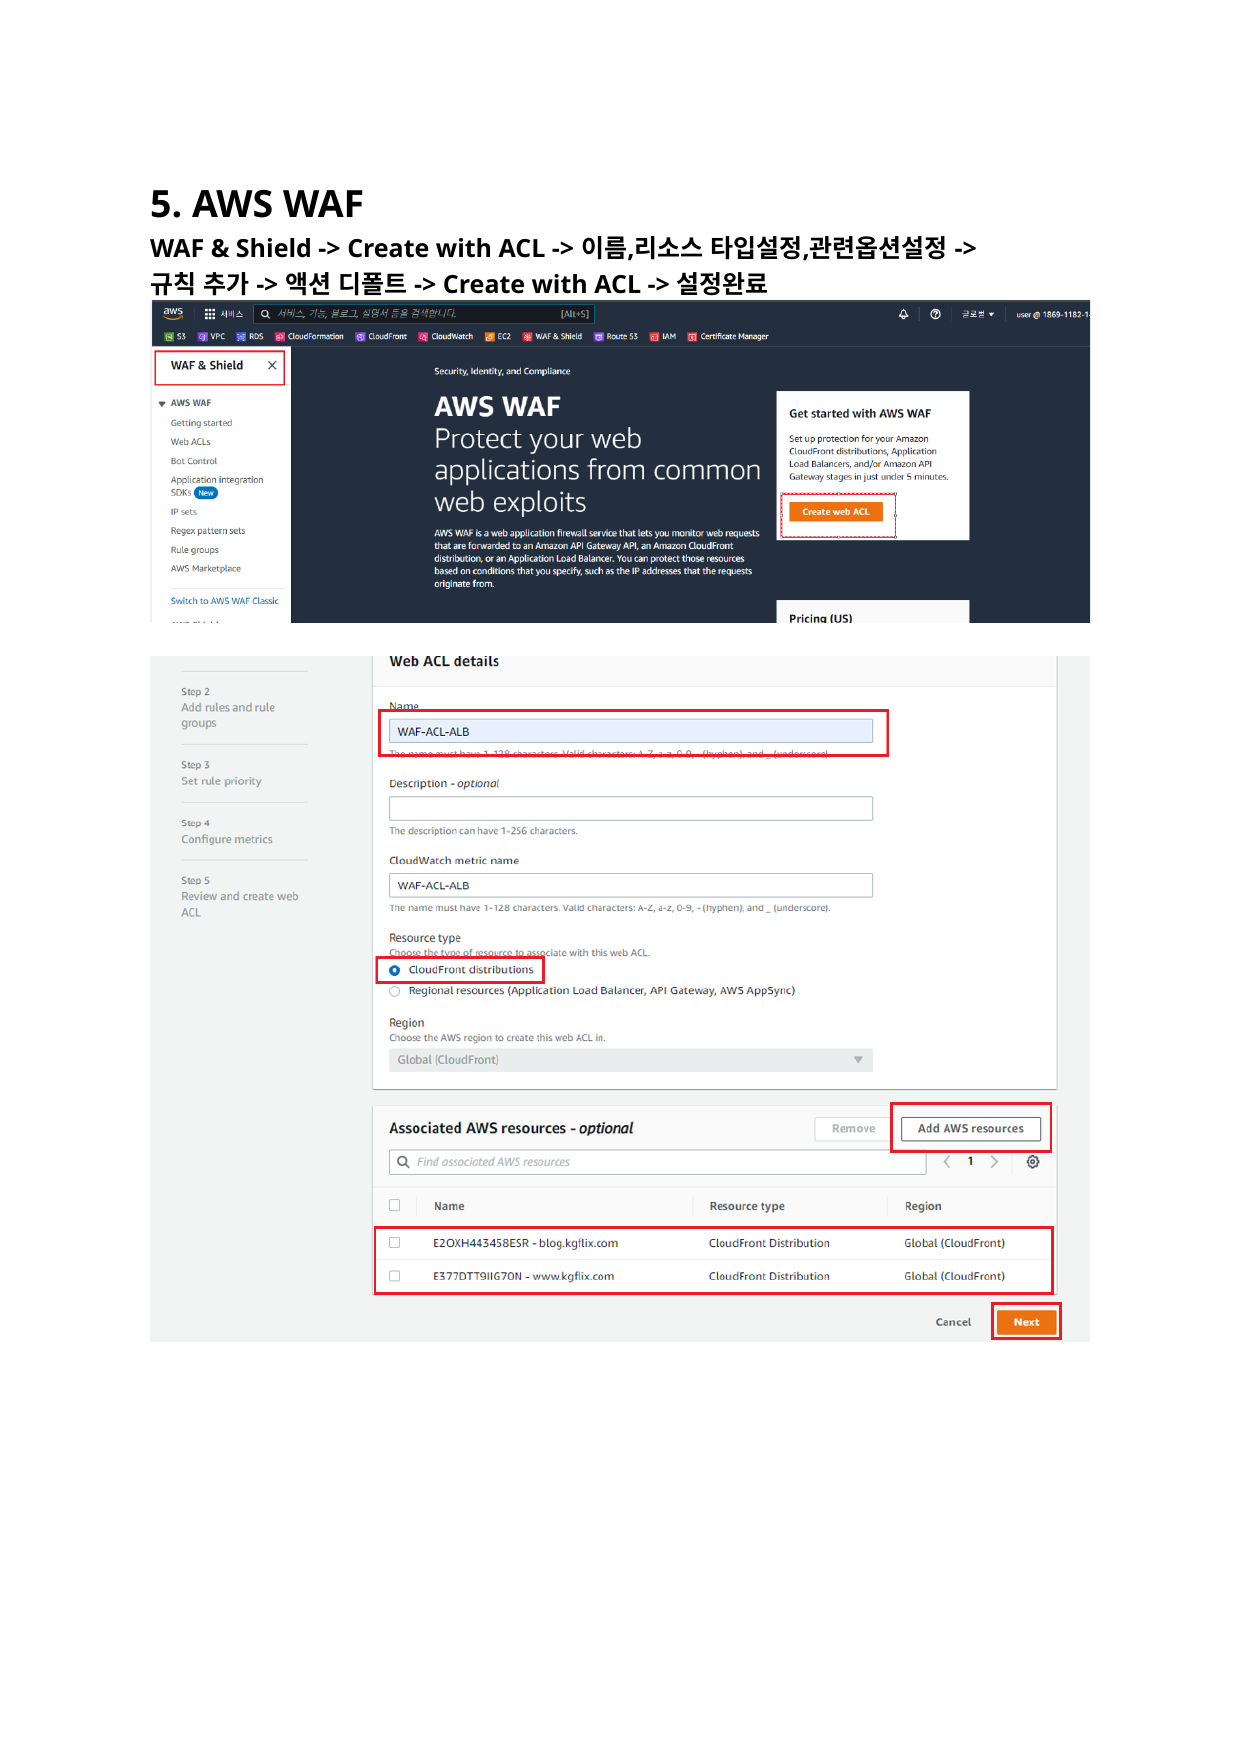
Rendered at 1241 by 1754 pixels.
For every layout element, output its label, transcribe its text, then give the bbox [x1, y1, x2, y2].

text WAF & Shield -> Create with ACL -> 이름,리소스 타입설정,관련옵션설정 -> [150, 228, 1090, 264]
text 규칙 추가 -> 액션 디폴트 -> Create with ACL -> 설정완료 [150, 264, 1090, 300]
picture [150, 656, 1091, 1342]
picture [150, 300, 1091, 623]
text 5. AWS WAF [150, 177, 1090, 228]
